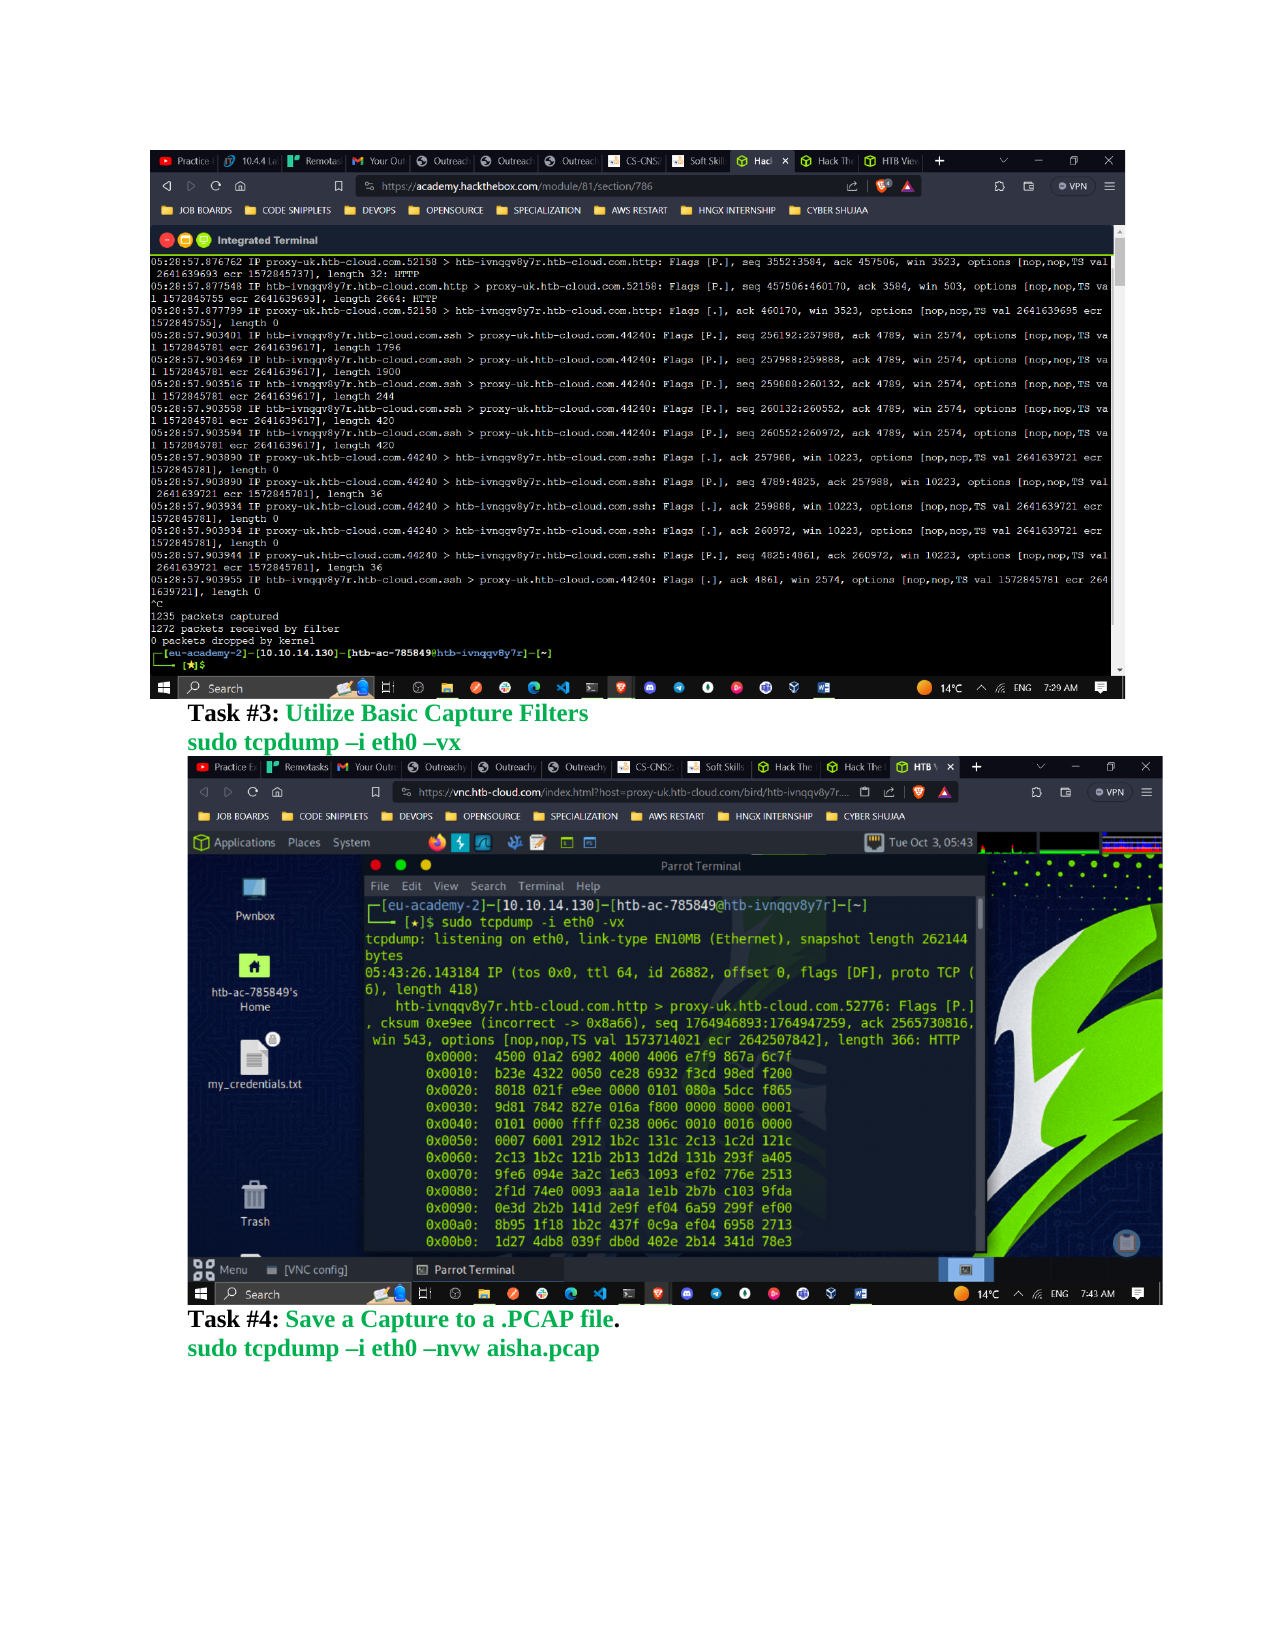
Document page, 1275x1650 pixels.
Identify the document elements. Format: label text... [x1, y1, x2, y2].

picture [150, 150, 1125, 699]
list Task #3: Utilize Basic Capture Filters [187, 699, 1125, 727]
list Task #4: Save a Capture to a .PCAP file. [187, 1305, 1125, 1333]
picture [187, 756, 1163, 1305]
list sudo tcpdump –i eth0 –nvw aisha.pcap [187, 1333, 1125, 1362]
list sudo tcpdump –i eth0 –vx [187, 727, 1125, 756]
